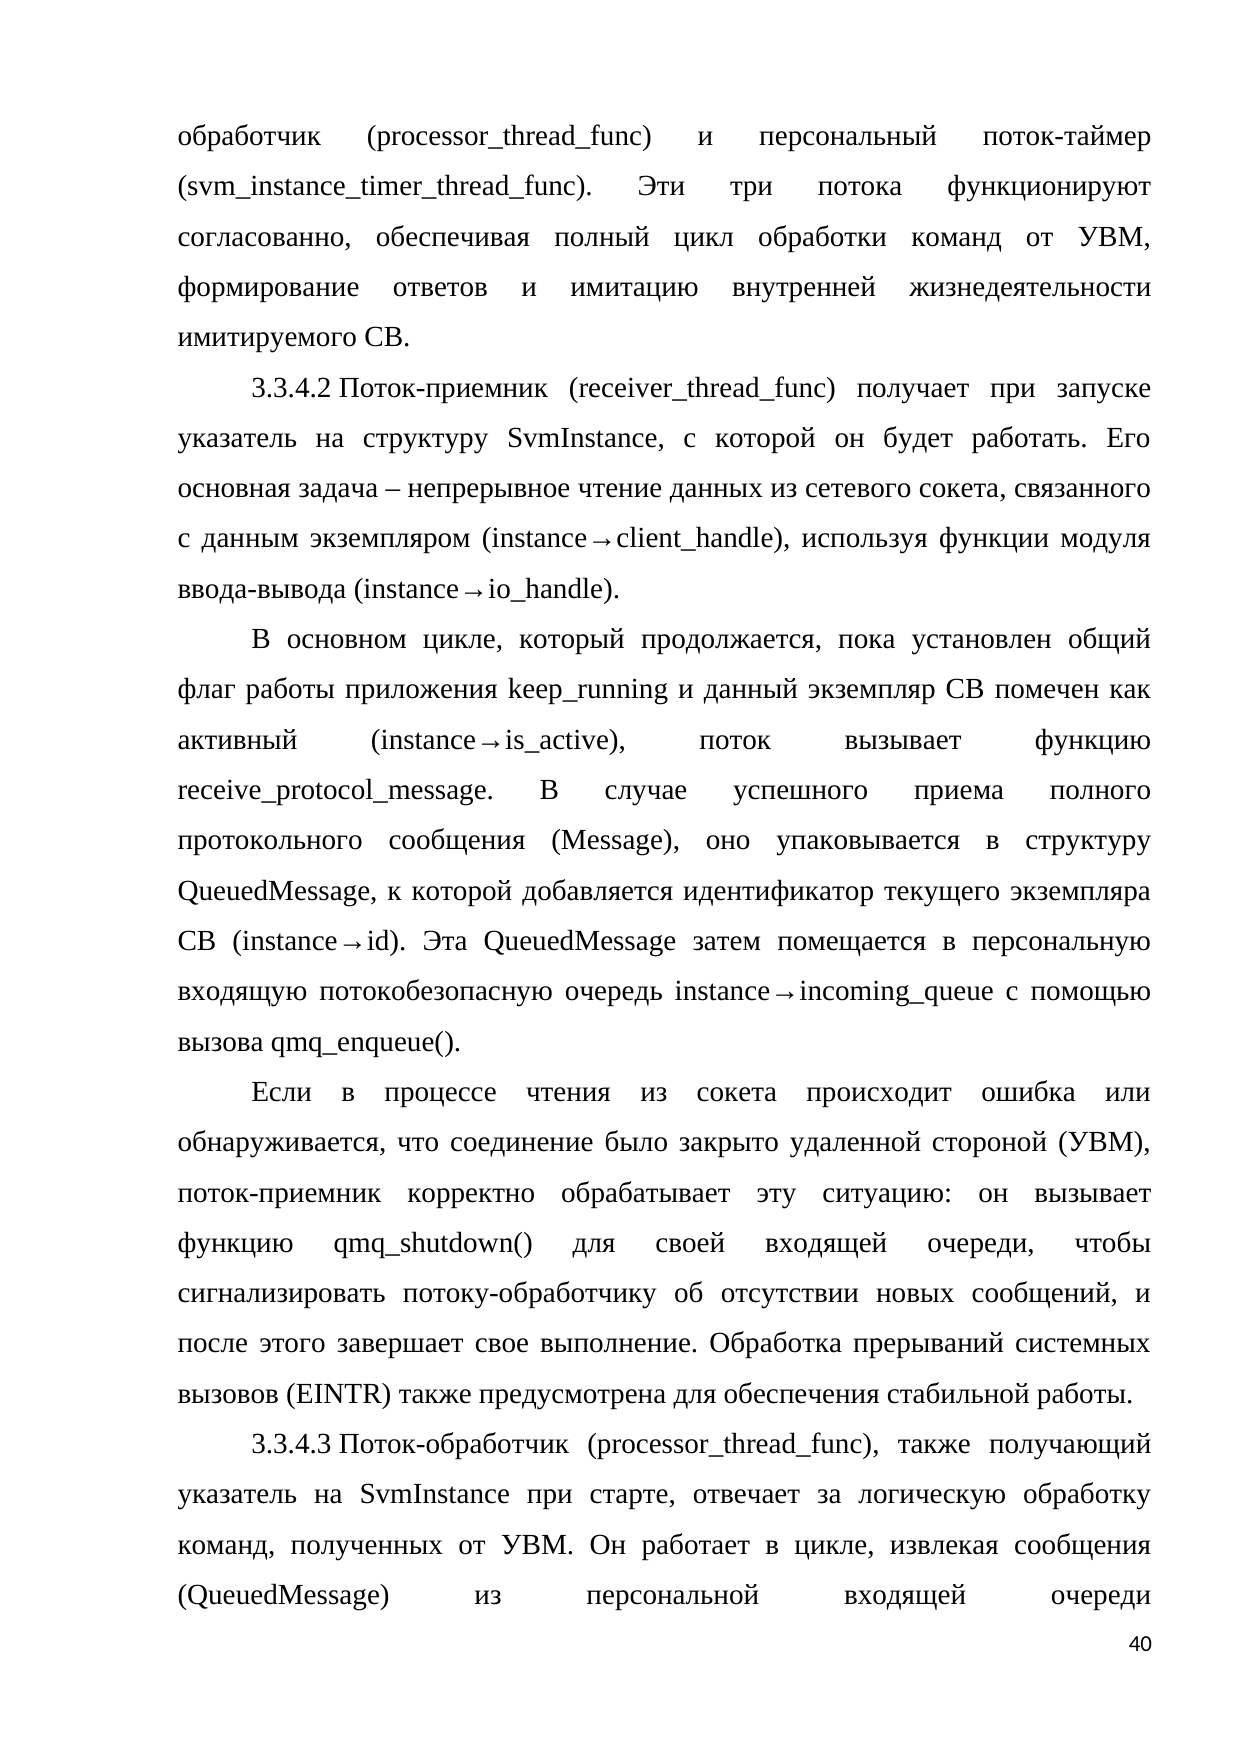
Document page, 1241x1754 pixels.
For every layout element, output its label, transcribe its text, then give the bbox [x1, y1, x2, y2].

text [177, 118, 1152, 353]
text В основном цикле, который продолжается, пока установлен общий флаг работы приложения keep_running и данный экземпляр СВ помечен как активный (instance→is_active), поток вызывает функцию receive_protocol_message. В случае успешного приема полного протокольного сообщения (Message), оно упаковывается в структуру QueuedMessage, к которой добавляется идентификатор текущего экземпляра СВ (instance→id). Эта QueuedMessage затем помещается в персональную входящую потокобезопасную очередь instance→incoming_queue с помощью вызова qmq_enqueue(). [177, 621, 1152, 1057]
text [177, 1426, 1152, 1611]
text Если в процессе чтения из сокета происходит ошибка или обнаруживается, что соединение было закрыто удаленной стороной (УВМ), поток-приемник корректно обрабатывает эту ситуацию: он вызывает функцию qmq_shutdown() для своей входящей очереди, чтобы сигнализировать потоку-обработчику об отсутствии новых сообщений, и после этого завершает свое выполнение. Обработка прерываний системных вызовов (EINTR) также предусмотрена для обеспечения стабильной работы. [177, 1074, 1152, 1409]
text Поток-приемник (receiver_thread_func) получает при запуске указатель на структуру SvmInstance, с которой он будет работать. Его основная задача – непрерывное чтение данных из сетевого сокета, связанного с данным экземпляром (instance→client_handle), используя функции модуля ввода-вывода (instance→io_handle). [177, 370, 1152, 604]
